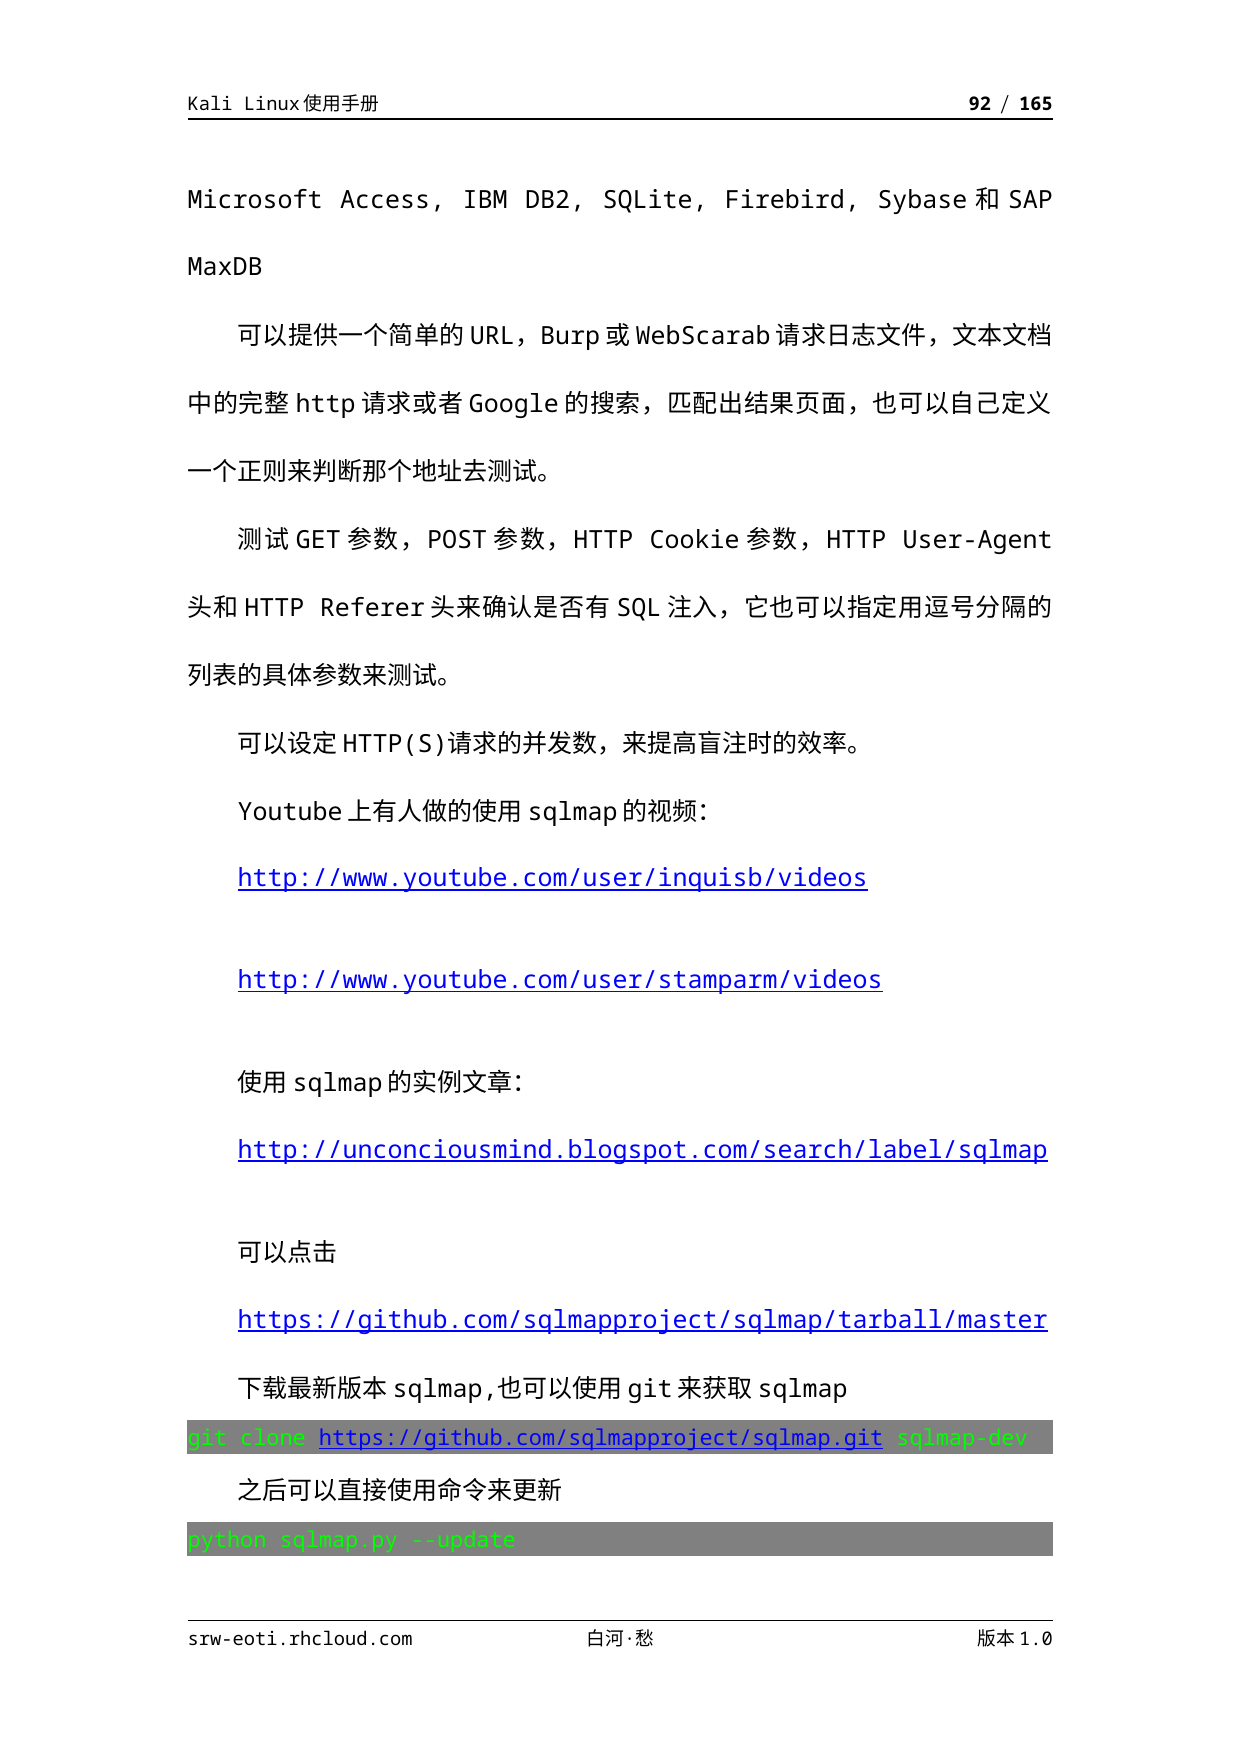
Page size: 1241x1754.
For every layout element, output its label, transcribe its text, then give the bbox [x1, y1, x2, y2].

text http://unconciousmind.blogspot.com/search/label/sqlmap [187, 1115, 1053, 1183]
text https://github.com/sqlmapproject/sqlmap/tarball/master [187, 1284, 1053, 1352]
text 可以点击 [187, 1217, 1053, 1284]
text 测试GET参数，POST参数，HTTP Cookie参数，HTTP User-Agent头和HTTP Referer头来确认是否有SQL注入，它也可以指定用逗号分隔的列表的具体参数来测试。 [187, 503, 1053, 707]
text 下载最新版本sqlmap,也可以使用git来获取sqlmap [187, 1352, 1053, 1420]
text python sqlmap.py --update [187, 1522, 1053, 1556]
text 之后可以直接使用命令来更新 [187, 1454, 1053, 1522]
text http://www.youtube.com/user/inquisb/videos [187, 843, 1053, 911]
text git clone https://github.com/sqlmapproject/sqlmap.git sqlmap-dev [187, 1420, 1053, 1454]
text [187, 164, 1053, 300]
text Youtube上有人做的使用sqlmap的视频： [187, 775, 1053, 843]
text http://www.youtube.com/user/stamparm/videos [187, 945, 1053, 1013]
text 可以提供一个简单的URL，Burp或WebScarab请求日志文件，文本文档中的完整http请求或者Google的搜索，匹配出结果页面，也可以自己定义一个正则来判断那个地址去测试。 [187, 300, 1053, 503]
text 可以设定HTTP(S)请求的并发数，来提高盲注时的效率。 [187, 707, 1053, 775]
text 使用sqlmap的实例文章： [187, 1047, 1053, 1115]
